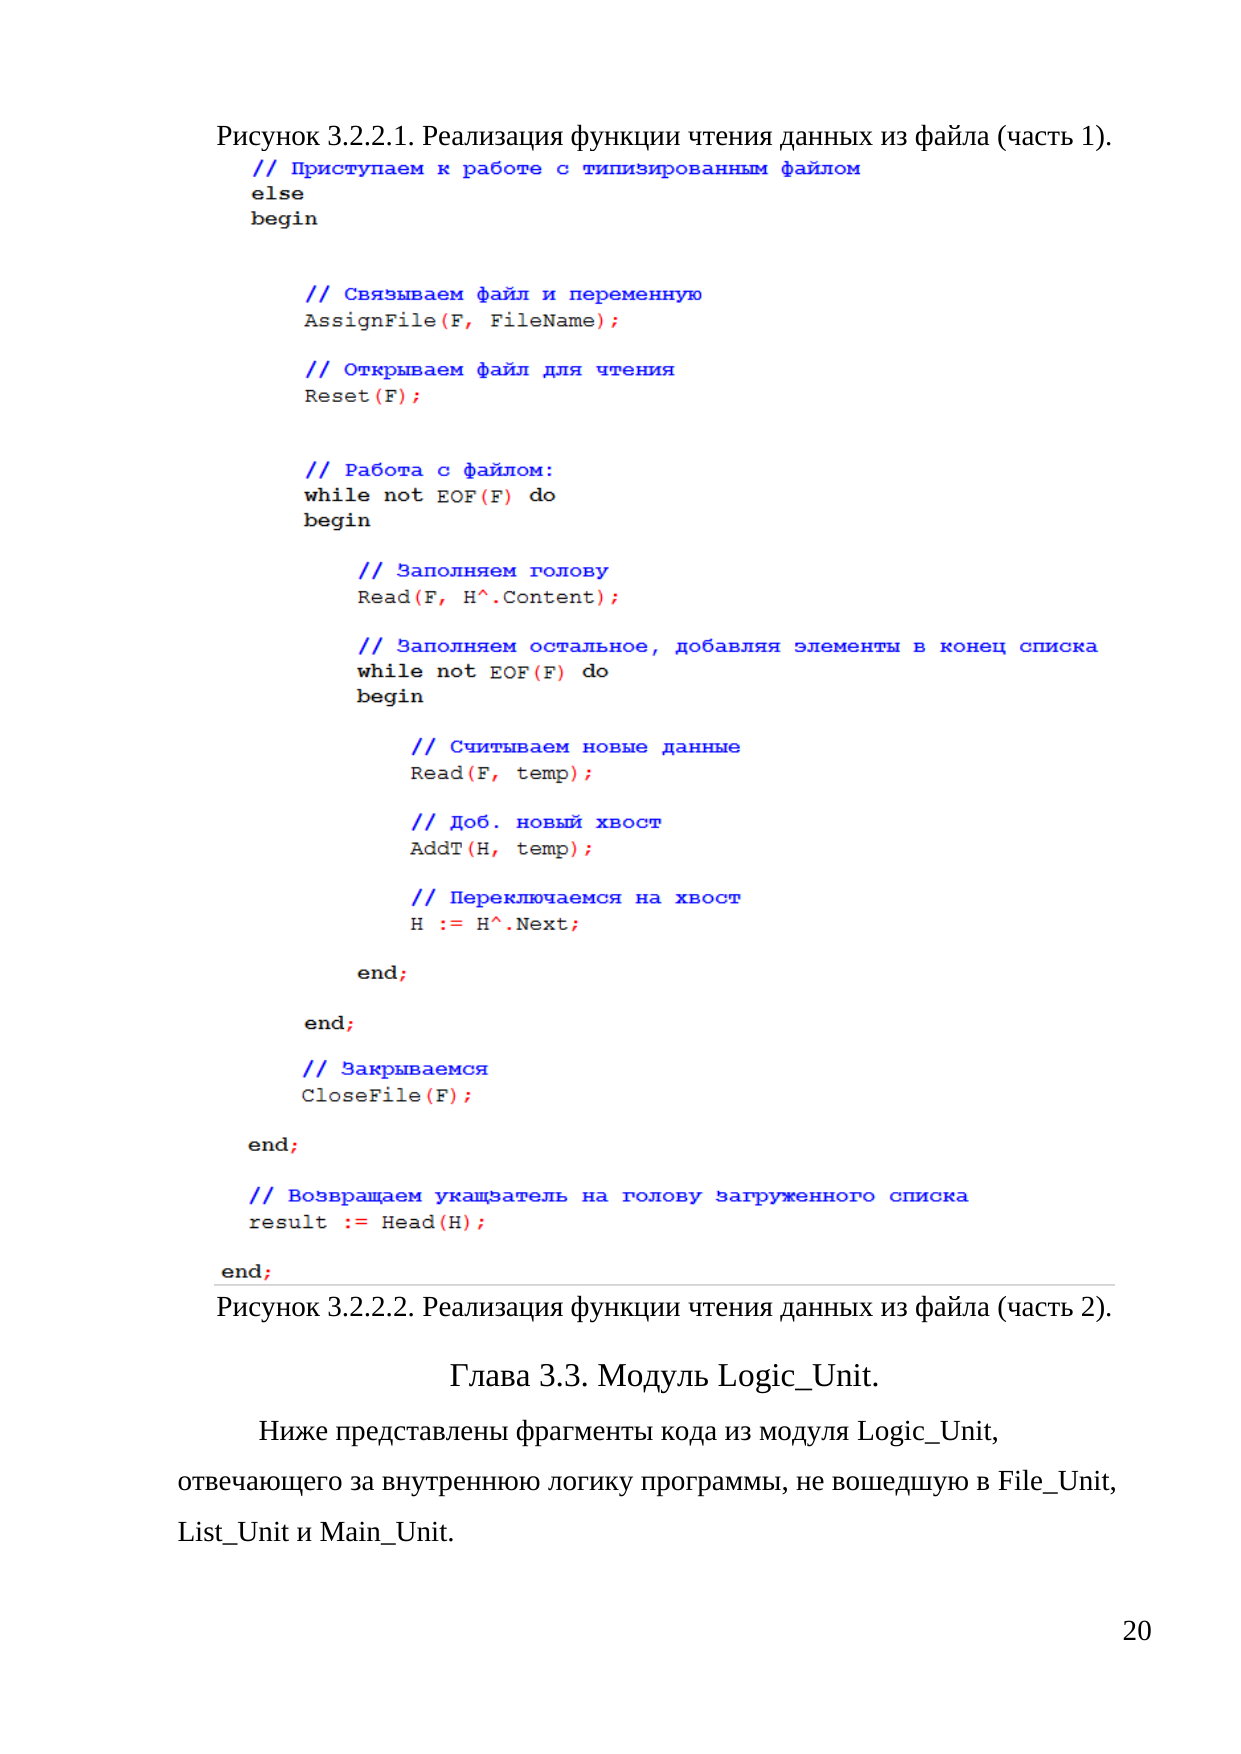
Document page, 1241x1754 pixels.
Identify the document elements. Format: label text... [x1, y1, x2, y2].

text Ниже представлены фрагменты кода из модуля Logic_Unit, отвечающего за внутреннюю логику программы, не вошедшую в File_Unit, List_Unit и Main_Unit. [177, 1413, 1152, 1547]
subtitle Глава 3.3. Модуль Logic_Unit. [177, 1356, 1152, 1394]
text Рисунок 3.2.2.1. Реализация функции чтения данных из файла (часть 1). [177, 118, 1152, 152]
text Рисунок 3.2.2.2. Реализация функции чтения данных из файла (часть 2). [177, 1289, 1152, 1322]
picture [214, 151, 1115, 1289]
